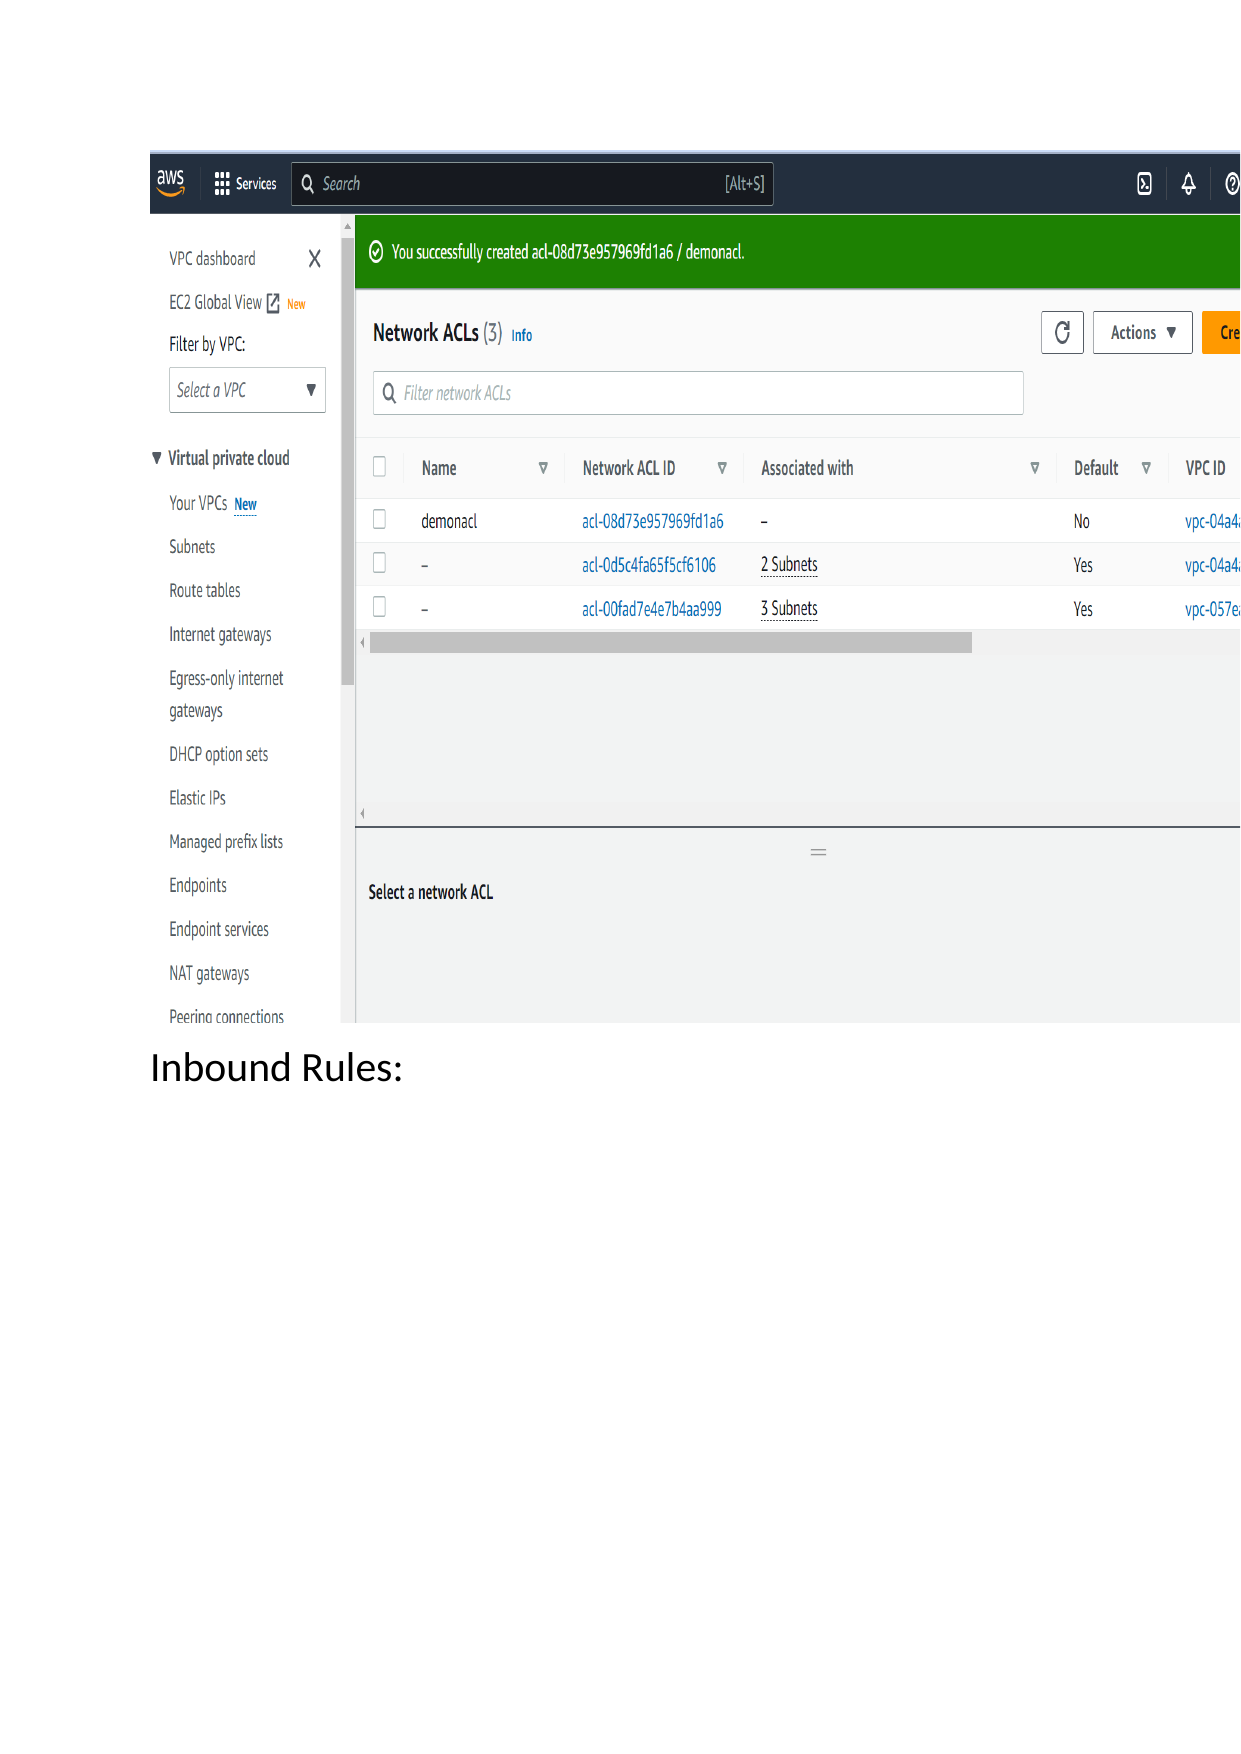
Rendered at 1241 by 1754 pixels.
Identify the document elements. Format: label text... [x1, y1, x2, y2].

text Inbound Rules: [150, 1041, 1090, 1092]
picture [150, 150, 1241, 1023]
